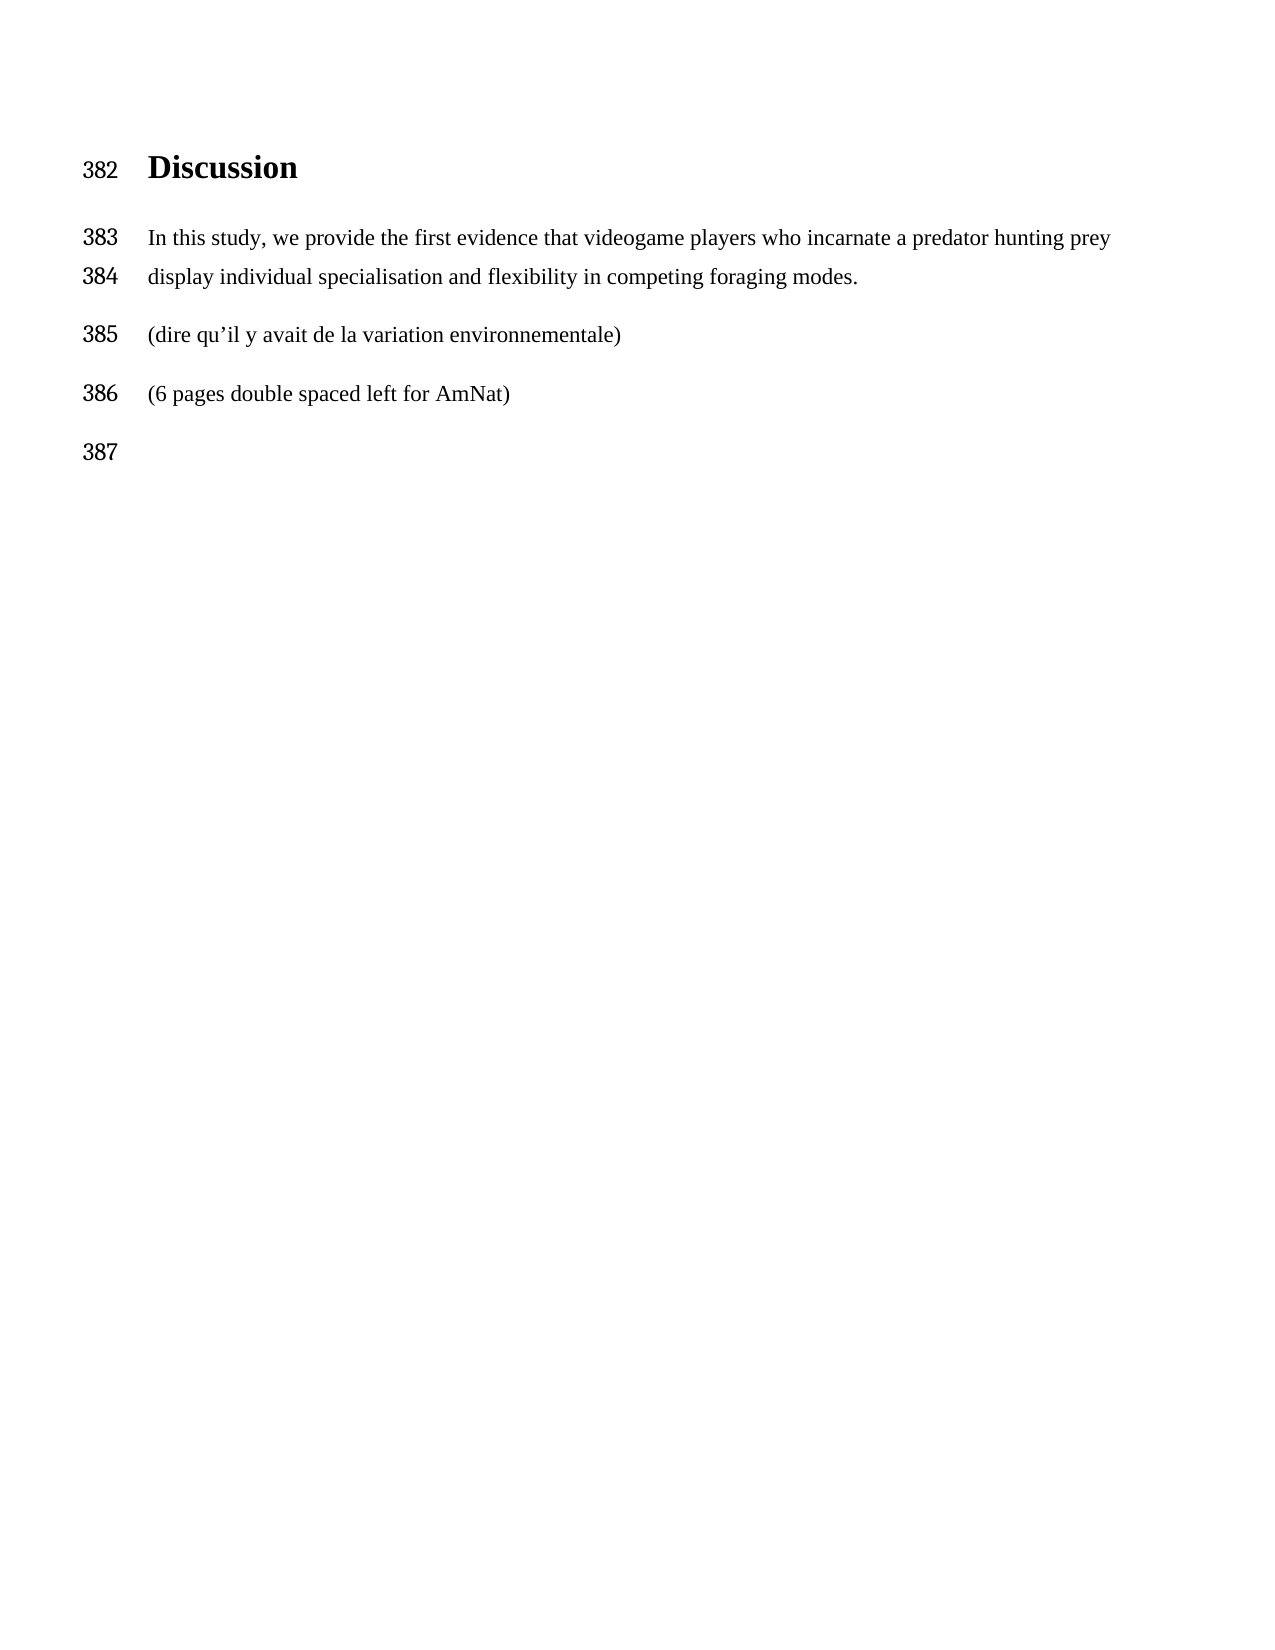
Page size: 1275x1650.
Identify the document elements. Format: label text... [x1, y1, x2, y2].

text (dire qu’il y avait de la variation environnementale) [148, 322, 1127, 348]
text (6 pages double spaced left for AmNat) [148, 380, 1127, 406]
subtitle Discussion [148, 148, 1127, 186]
text In this study, we provide the first evidence that videogame players who incarnate a predator hunting prey display individual specialisation and flexibility in competing foraging modes. [148, 224, 1127, 290]
